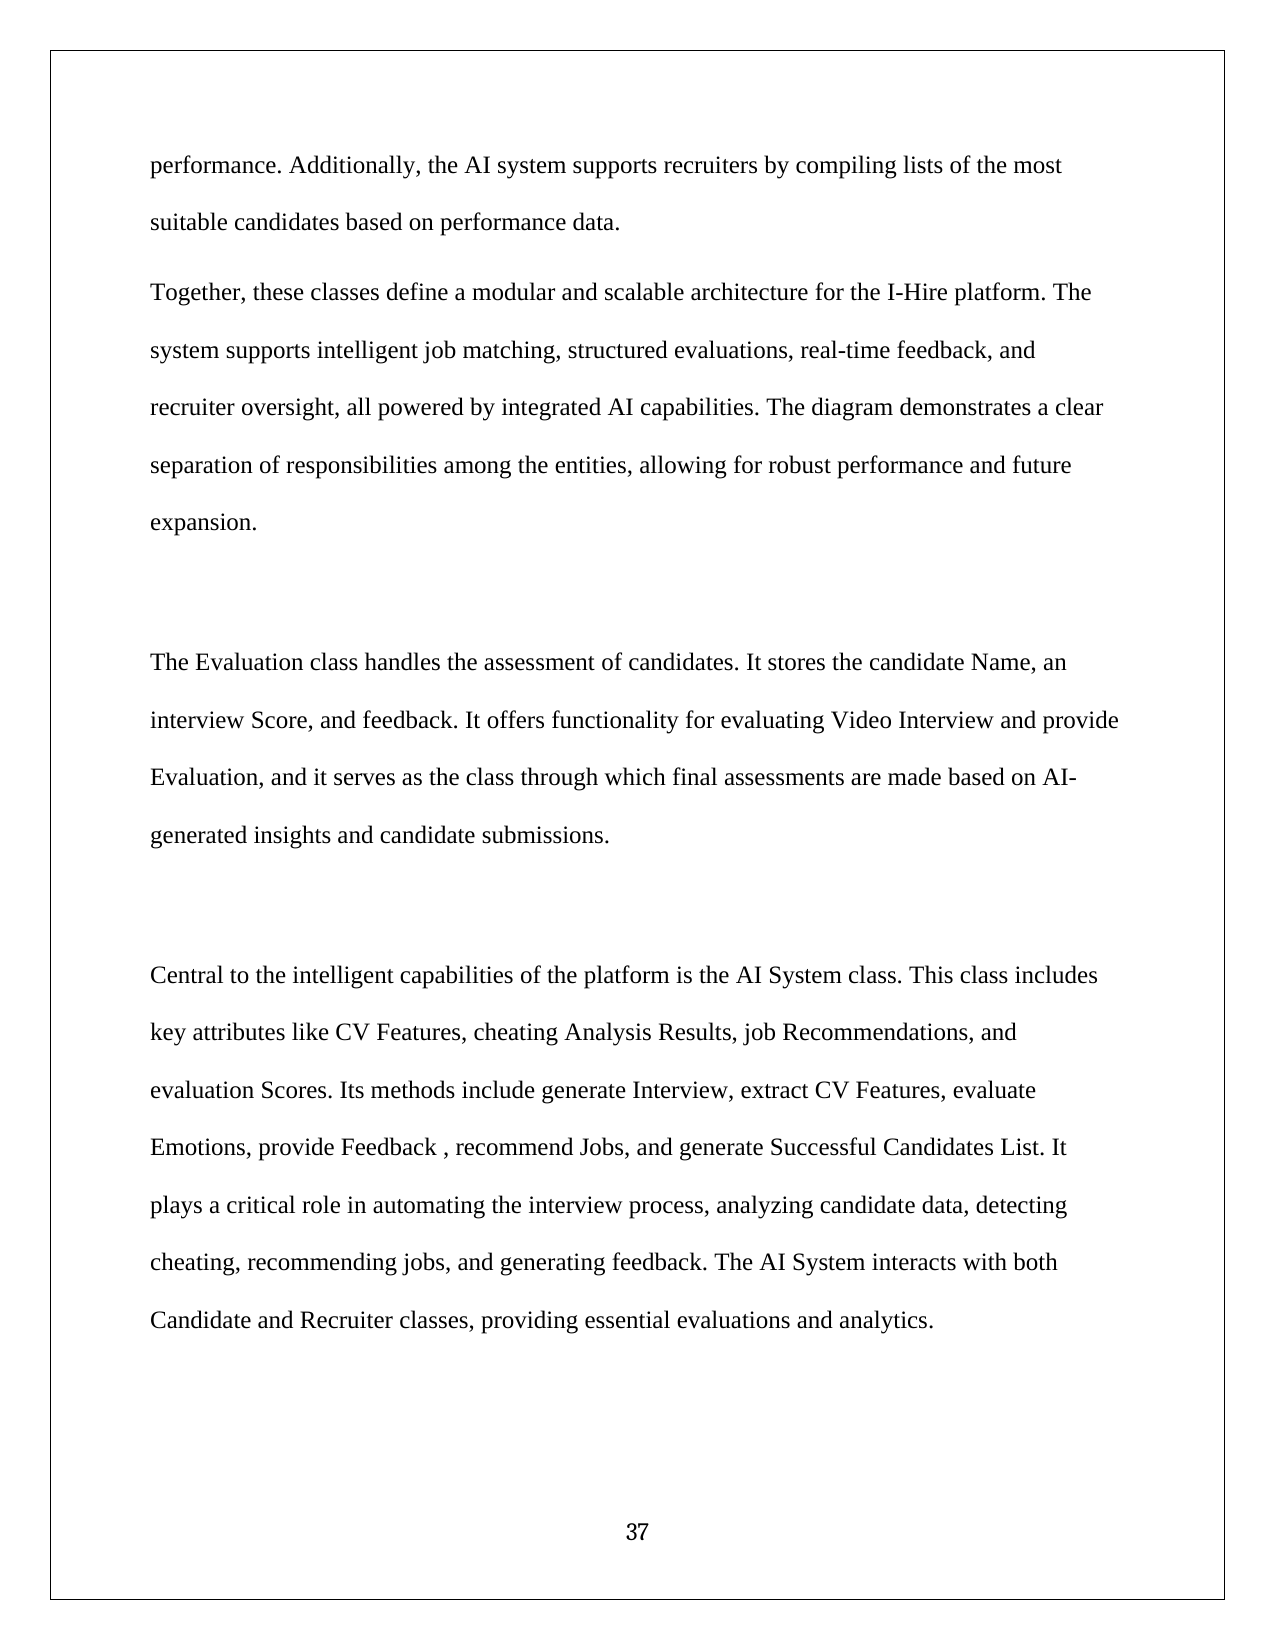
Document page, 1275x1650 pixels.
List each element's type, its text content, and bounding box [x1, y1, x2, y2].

text Central to the intelligent capabilities of the platform is the AI System class. This class includes key attributes like CV Features, cheating Analysis Results, job Recommendations, and evaluation Scores. Its methods include generate Interview, extract CV Features, evaluate Emotions, provide Feedback , recommend Jobs, and generate Successful Candidates List. It plays a critical role in automating the interview process, analyzing candidate data, detecting cheating, recommending jobs, and generating feedback. The AI System interacts with both Candidate and Recruiter classes, providing essential evaluations and analytics. [150, 960, 1125, 1334]
text Together, these classes define a modular and scalable architecture for the I-Hire platform. The system supports intelligent job matching, structured evaluations, real-time feedback, and recruiter oversight, all powered by integrated AI capabilities. The diagram demonstrates a clear separation of responsibilities among the entities, allowing for robust performance and future expansion. [150, 277, 1125, 536]
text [150, 150, 1125, 236]
text The Evaluation class handles the assessment of candidates. It stores the candidate Name, an interview Score, and feedback. It offers functionality for evaluating Video Interview and provide Evaluation, and it serves as the class through which final assessments are made based on AI-generated insights and candidate submissions. [150, 647, 1125, 849]
